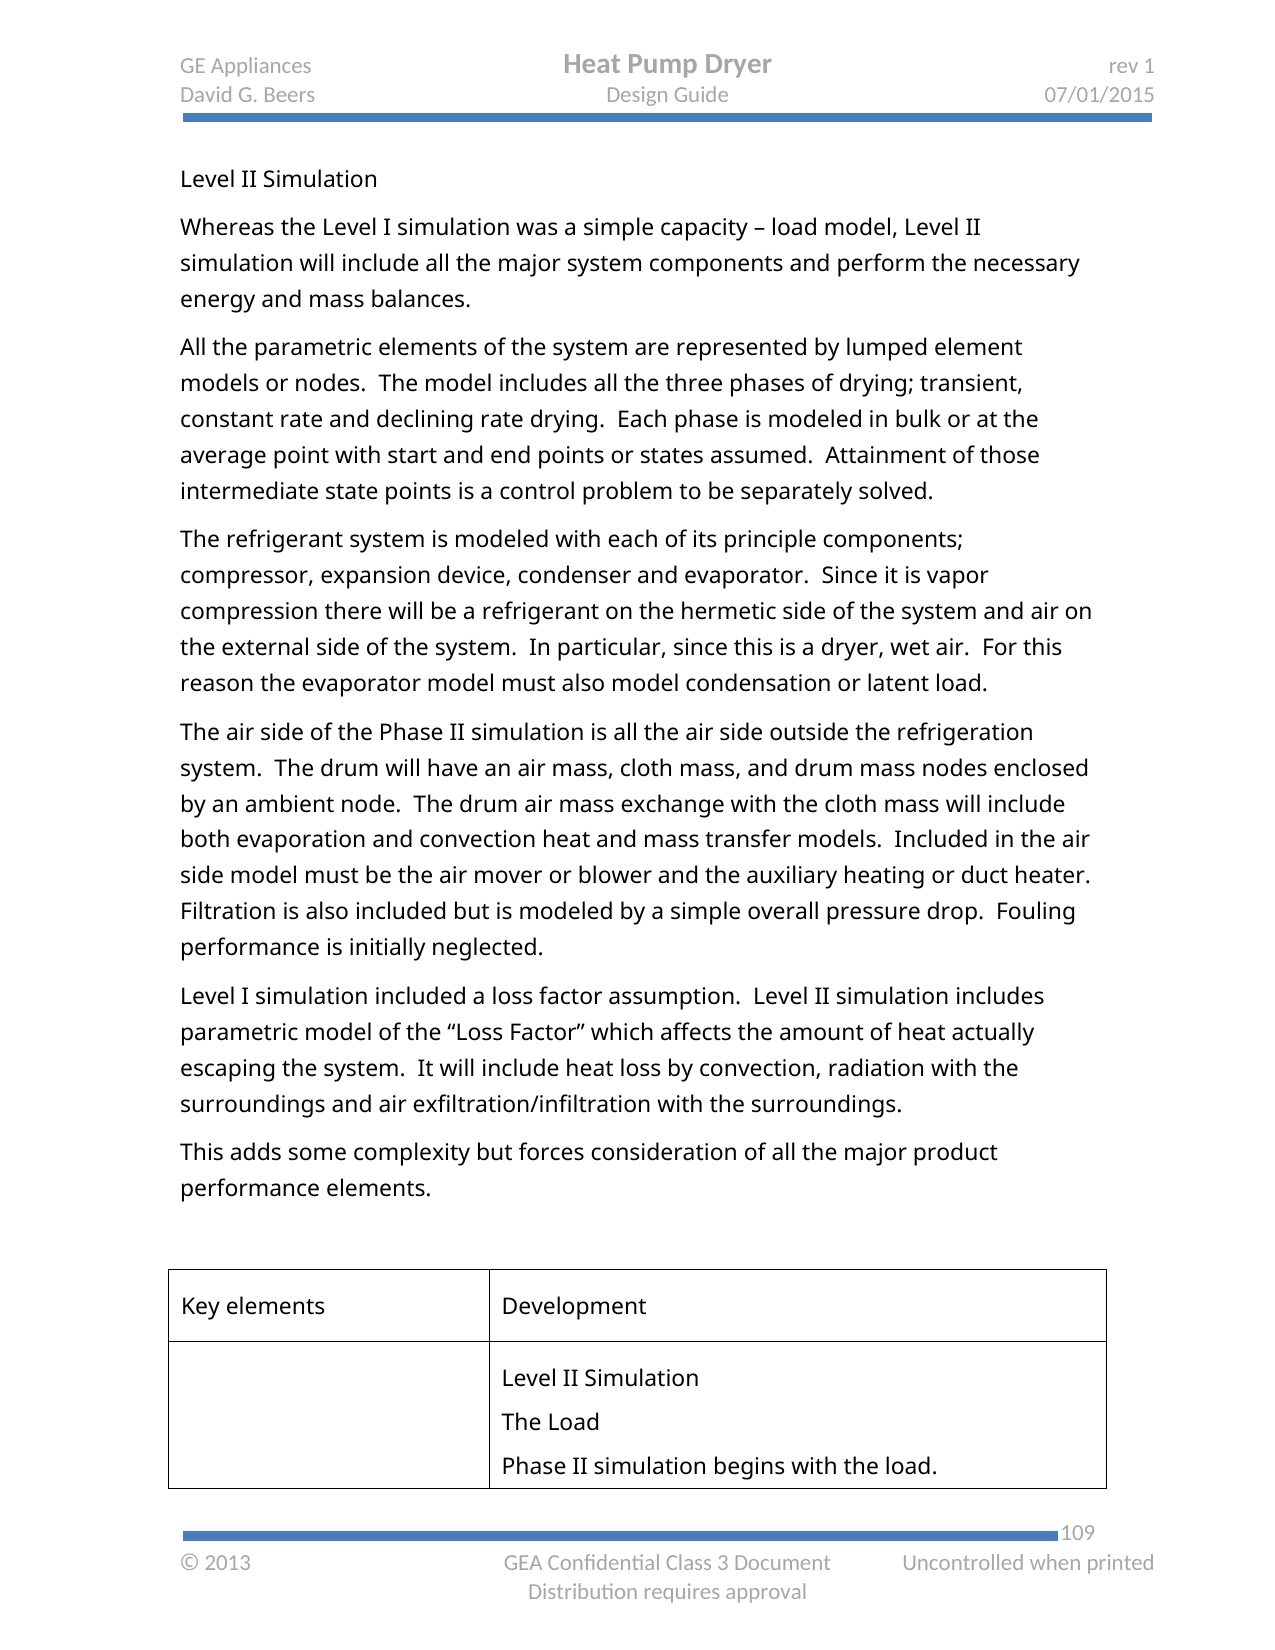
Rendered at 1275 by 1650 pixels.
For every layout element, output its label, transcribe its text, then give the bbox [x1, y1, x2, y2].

text The refrigerant system is modeled with each of its principle components; compressor, expansion device, condenser and evaporator. Since it is vapor compression there will be a refrigerant on the hermetic side of the system and air on the external side of the system. In particular, since this is a dryer, wet air. For this reason the evaporator model must also model condensation or latent load. [180, 523, 1095, 698]
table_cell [490, 1342, 1106, 1488]
text This adds some complexity but forces consideration of all the major product performance elements. [180, 1136, 1095, 1203]
text Whereas the Level I simulation was a simple capacity – load model, Level II simulation will include all the major system components and perform the necessary energy and mass balances. [180, 211, 1095, 314]
text All the parametric elements of the system are represented by lumped element models or nodes. The model includes all the three phases of drying; transient, constant rate and declining rate drying. Each phase is modeled in bulk or at the average point with start and end points or states assumed. Attainment of those intermediate state points is a control problem to be separately solved. [180, 331, 1095, 506]
table_header Key elements [169, 1270, 489, 1341]
text Level I simulation included a loss factor assumption. Level II simulation includes parametric model of the “Loss Factor” which affects the amount of heat actually escaping the system. It will include heat loss by convection, radiation with the surroundings and air exfiltration/infiltration with the surroundings. [180, 980, 1095, 1119]
table_header Development [490, 1270, 1106, 1341]
table_cell [169, 1342, 489, 1488]
text The air side of the Phase II simulation is all the air side outside the refrigeration system. The drum will have an air mass, cloth mass, and drum mass nodes enclosed by an ambient node. The drum air mass exchange with the cloth mass will include both evaporation and convection heat and mass transfer models. Included in the air side model must be the air mover or blower and the auxiliary heating or duct heater. Filtration is also included but is modeled by a simple overall pressure drop. Fouling performance is initially neglected. [180, 716, 1095, 962]
text Level II Simulation [180, 162, 1095, 194]
